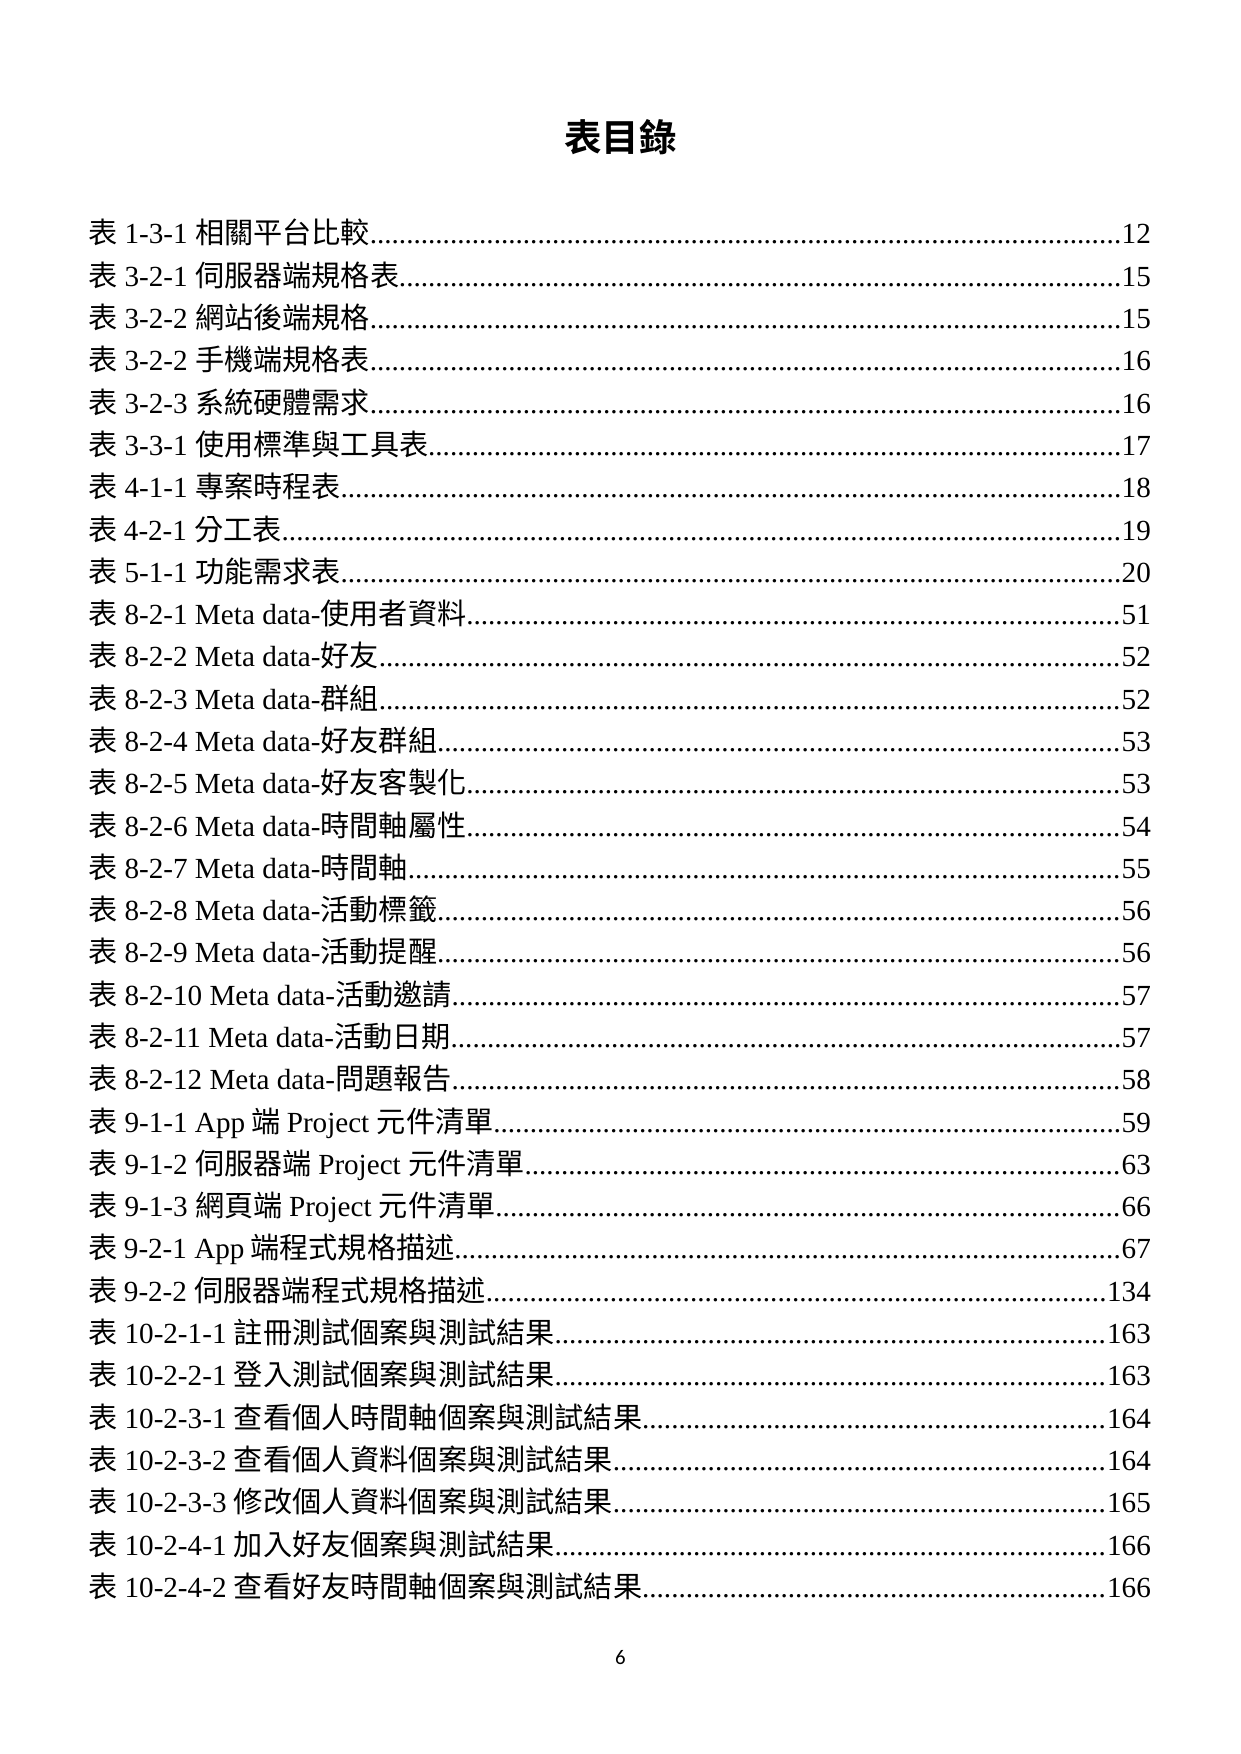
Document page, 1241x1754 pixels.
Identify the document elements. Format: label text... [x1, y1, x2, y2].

text 表 8-2-10 Meta data-活動邀請 57 [89, 971, 1152, 1014]
text 表9-2-2 伺服器端程式規格描述 134 [89, 1267, 1152, 1310]
text 表 10-2-2-1 登入測試個案與測試結果 163 [89, 1352, 1152, 1394]
text 表 3-3-1 使用標準與工具表 17 [89, 422, 1152, 464]
text 表 9-1-2 伺服器端 Project 元件清單 63 [89, 1141, 1152, 1183]
text 表 8-2-2 Meta data-好友 52 [89, 633, 1152, 675]
text 表4-2-1 分工表 19 [89, 506, 1152, 548]
text 表 10-2-3-3 修改個人資料個案與測試結果 165 [89, 1479, 1152, 1521]
text 表 3-2-3 系統硬體需求 16 [89, 379, 1152, 422]
text 表 9-1-3 網頁端 Project 元件清單 66 [89, 1183, 1152, 1225]
text 表 8-2-5 Meta data-好友客製化 53 [89, 760, 1152, 802]
text 表 8-2-12 Meta data-問題報告 58 [89, 1056, 1152, 1098]
text 表 8-2-6 Meta data-時間軸屬性 54 [89, 802, 1152, 844]
text 表 5-1-1 功能需求表 20 [89, 548, 1152, 591]
text 表 4-1-1 專案時程表 18 [89, 464, 1152, 506]
text 表目錄 [89, 98, 1152, 173]
text 表 3-2-1 伺服器端規格表 15 [89, 252, 1152, 295]
text 表 8-2-4 Meta data-好友群組 53 [89, 718, 1152, 760]
text 表 10-2-4-1 加入好友個案與測試結果 166 [89, 1521, 1152, 1563]
text 表 1-3-1 相關平台比較 12 [89, 210, 1152, 252]
text 表 3-2-2 網站後端規格 15 [89, 295, 1152, 337]
text 表 10-2-3-2 查看個人資料個案與測試結果 164 [89, 1437, 1152, 1479]
text 表9-2-1 App端程式規格描述 67 [89, 1225, 1152, 1267]
text 表 8-2-8 Meta data-活動標籤 56 [89, 887, 1152, 929]
text 表 8-2-9 Meta data-活動提醒 56 [89, 929, 1152, 971]
text 表 8-2-7 Meta data-時間軸 55 [89, 844, 1152, 887]
text 表 3-2-2 手機端規格表 16 [89, 337, 1152, 379]
text 表 10-2-3-1 查看個人時間軸個案與測試結果 164 [89, 1394, 1152, 1437]
text 表 10-2-1-1 註冊測試個案與測試結果 163 [89, 1310, 1152, 1352]
text 表 8-2-11 Meta data-活動日期 57 [89, 1014, 1152, 1056]
text 表 10-2-4-2 查看好友時間軸個案與測試結果 166 [89, 1563, 1152, 1606]
text 表 8-2-3 Meta data-群組 52 [89, 675, 1152, 718]
text 表 9-1-1 App端 Project 元件清單 59 [89, 1098, 1152, 1141]
text 表 8-2-1 Meta data-使用者資料 51 [89, 591, 1152, 633]
